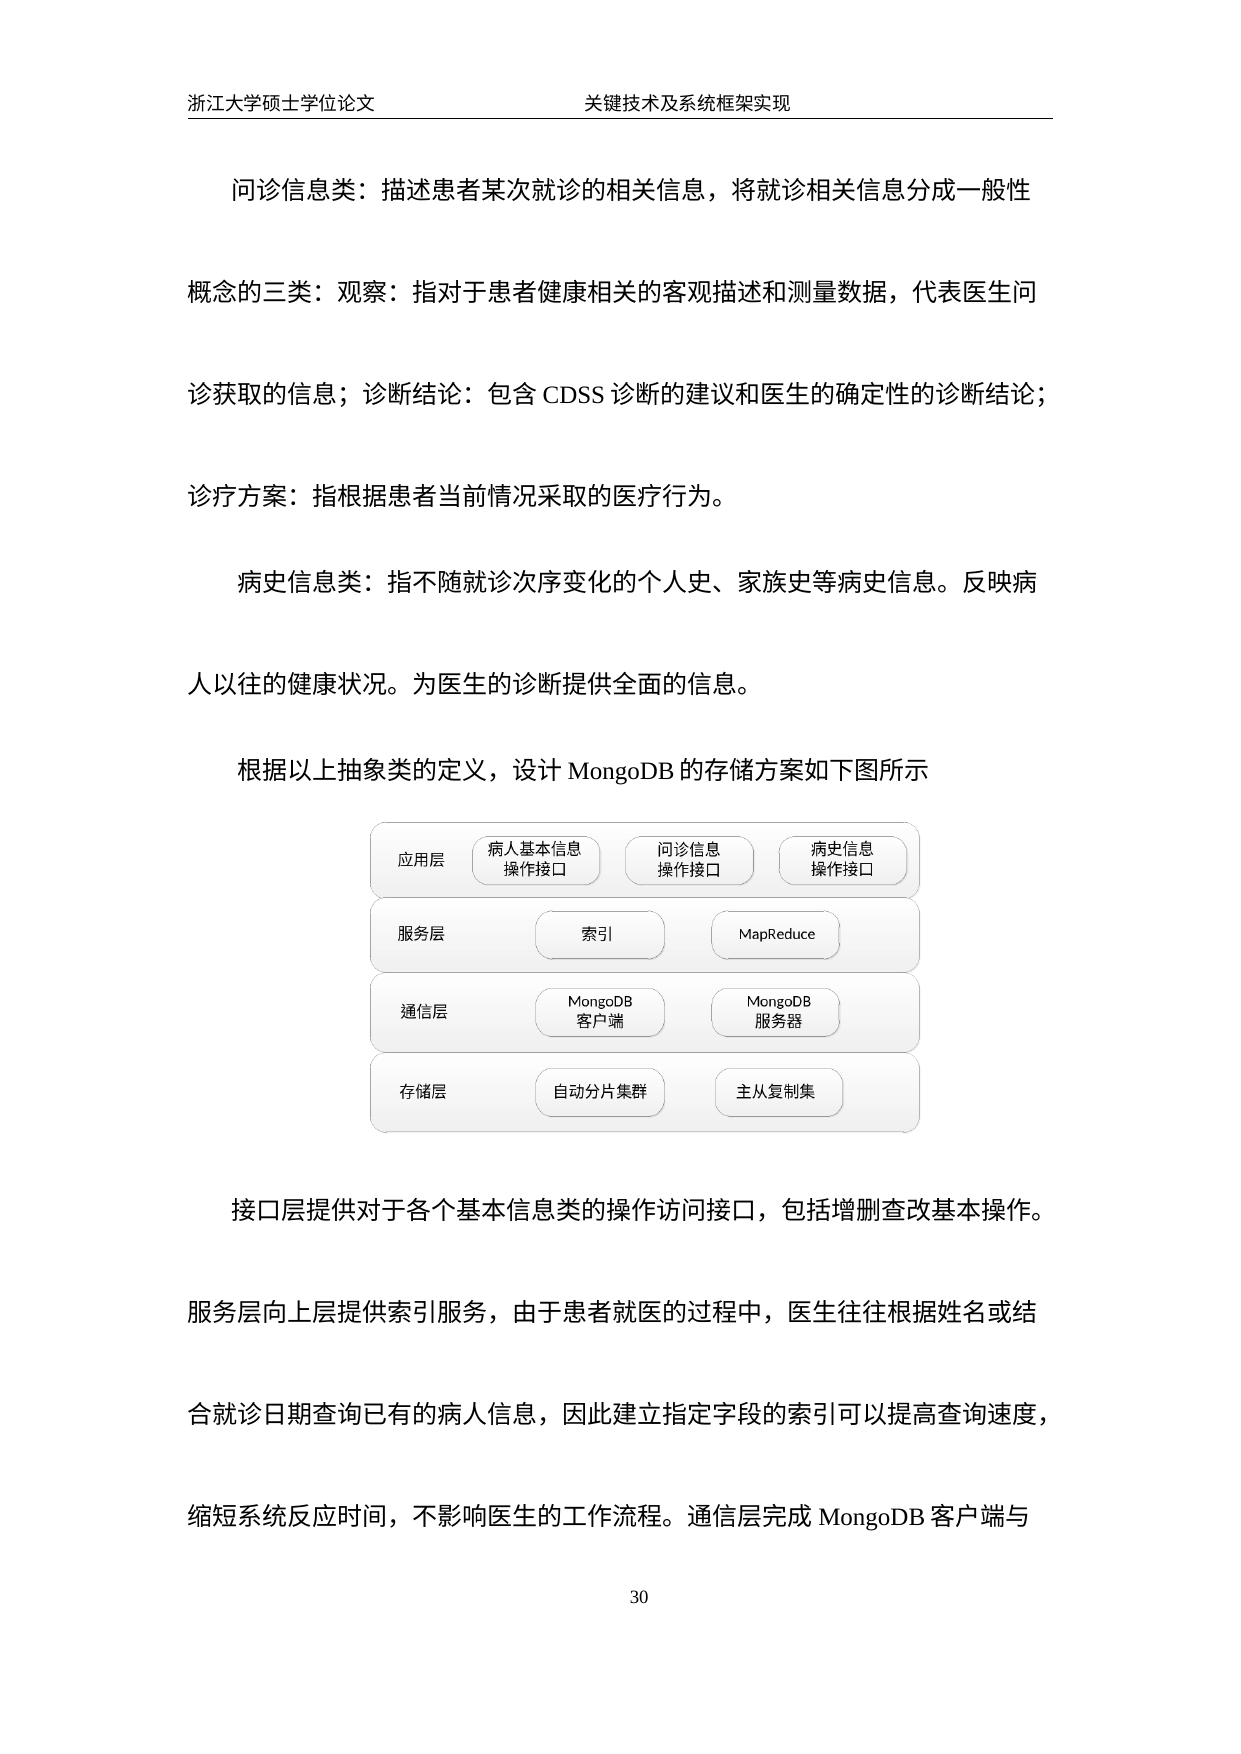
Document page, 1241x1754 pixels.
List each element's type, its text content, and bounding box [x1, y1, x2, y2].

text 问诊信息类：描述患者某次就诊的相关信息，将就诊相关信息分成一般性概念的三类：观察：指对于患者健康相关的客观描述和测量数据，代表医生问诊获取的信息；诊断结论：包含CDSS诊断的建议和医生的确定性的诊断结论；诊疗方案：指根据患者当前情况采取的医疗行为。 [187, 155, 1053, 528]
text 根据以上抽象类的定义，设计MongoDB的存储方案如下图所示 [187, 734, 1053, 802]
text 病史信息类：指不随就诊次序变化的个人史、家族史等病史信息。反映病人以往的健康状况。为医生的诊断提供全面的信息。 [187, 547, 1053, 716]
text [187, 1174, 1053, 1548]
